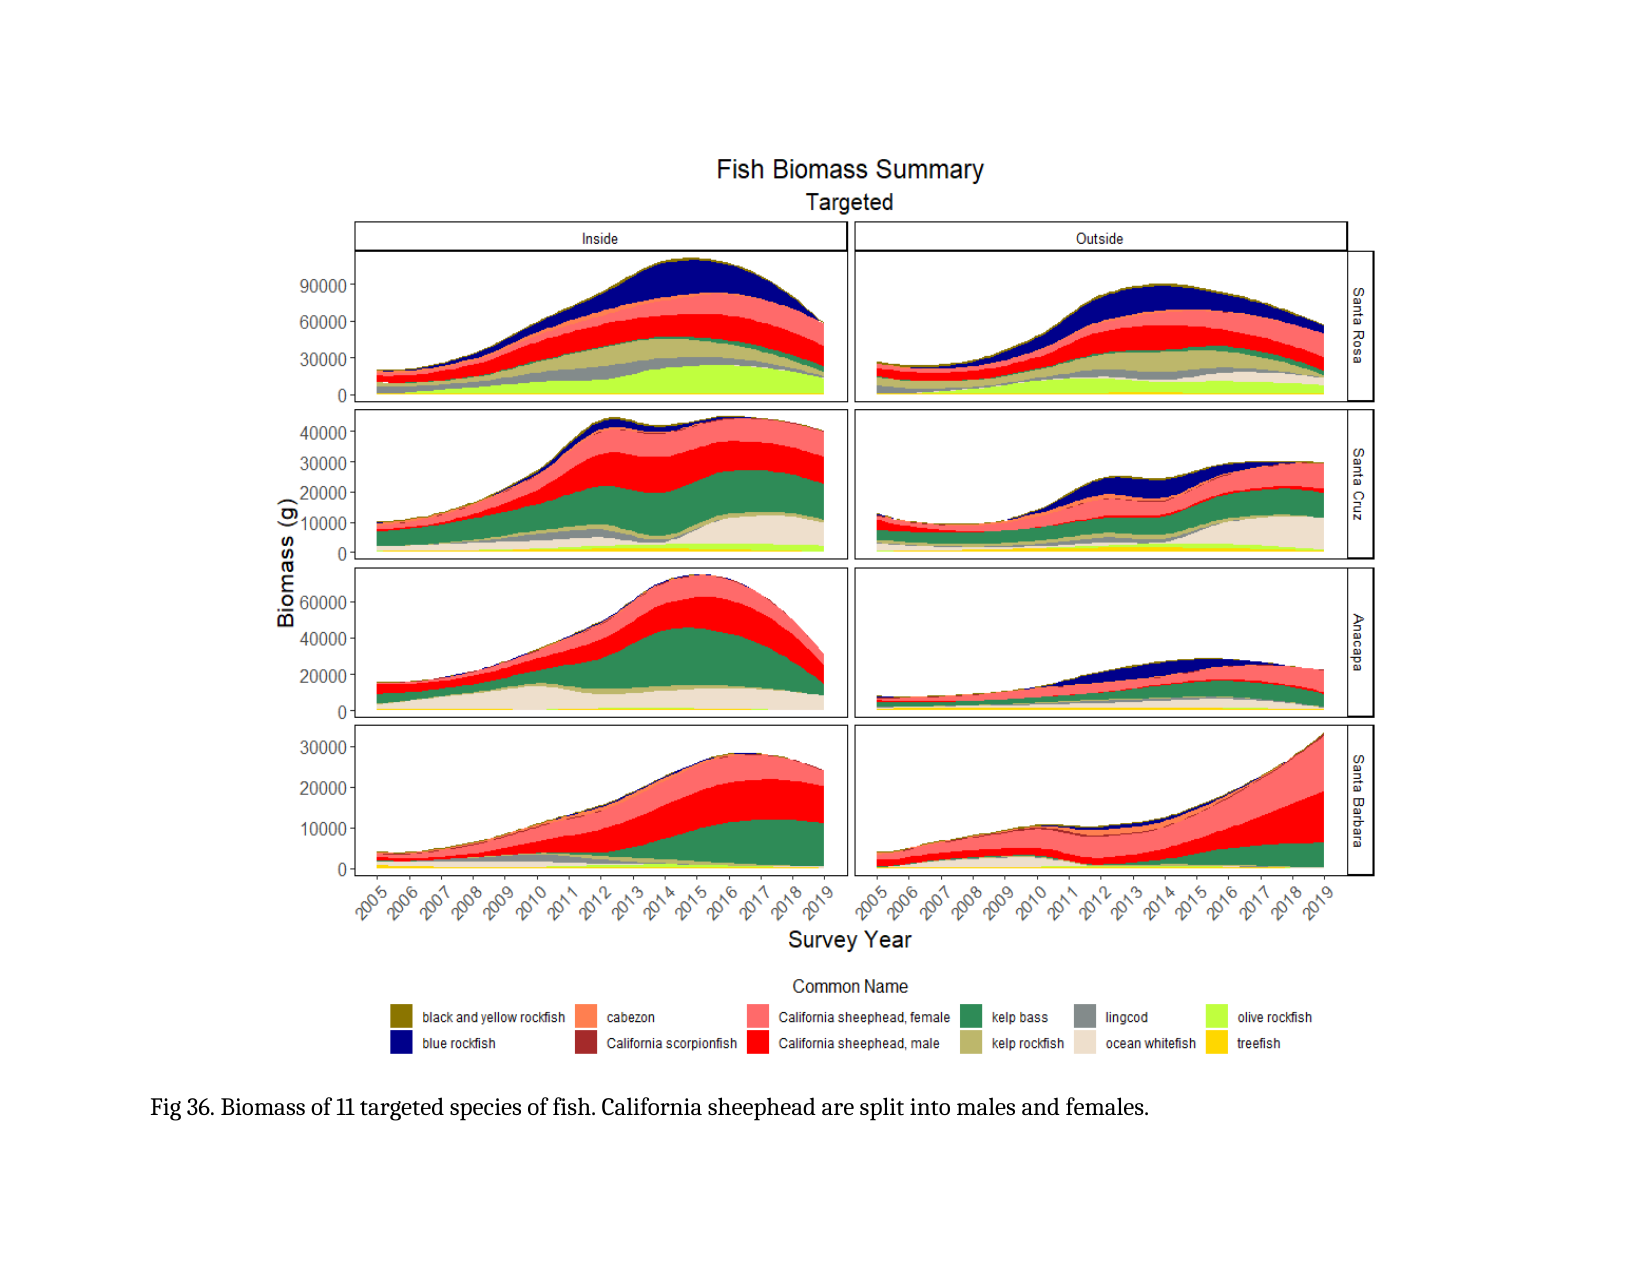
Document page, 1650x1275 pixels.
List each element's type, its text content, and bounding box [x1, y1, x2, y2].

picture [268, 150, 1382, 1072]
text Fig 36. Biomass of 11 targeted species of fish. California sheephead are split into males and females. [150, 1093, 1500, 1121]
